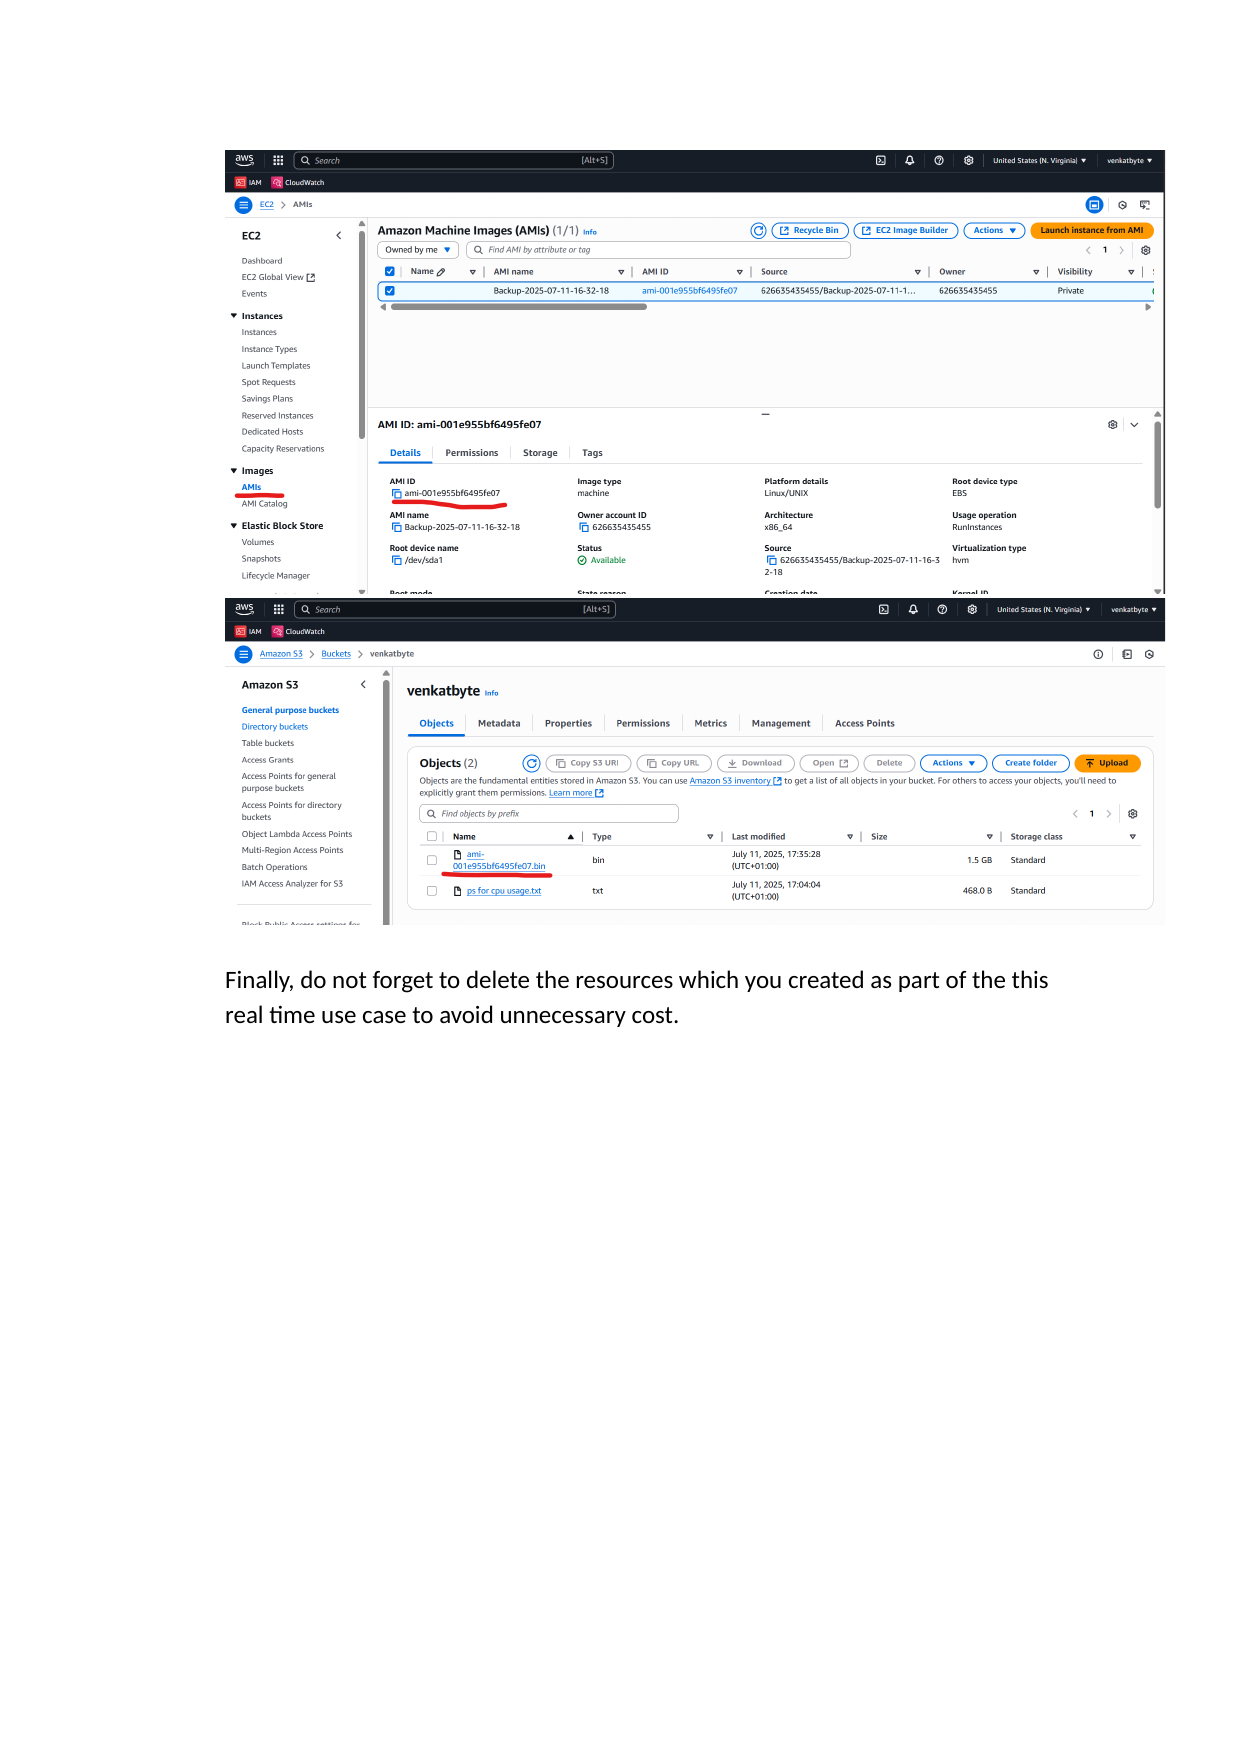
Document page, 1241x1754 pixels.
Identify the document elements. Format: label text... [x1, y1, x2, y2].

list Finally, do not forget to delete the resources which you created as part of the this real time use case to avoid unnecessary cost. [225, 964, 1090, 1030]
picture [225, 598, 1166, 925]
picture [225, 150, 1166, 594]
